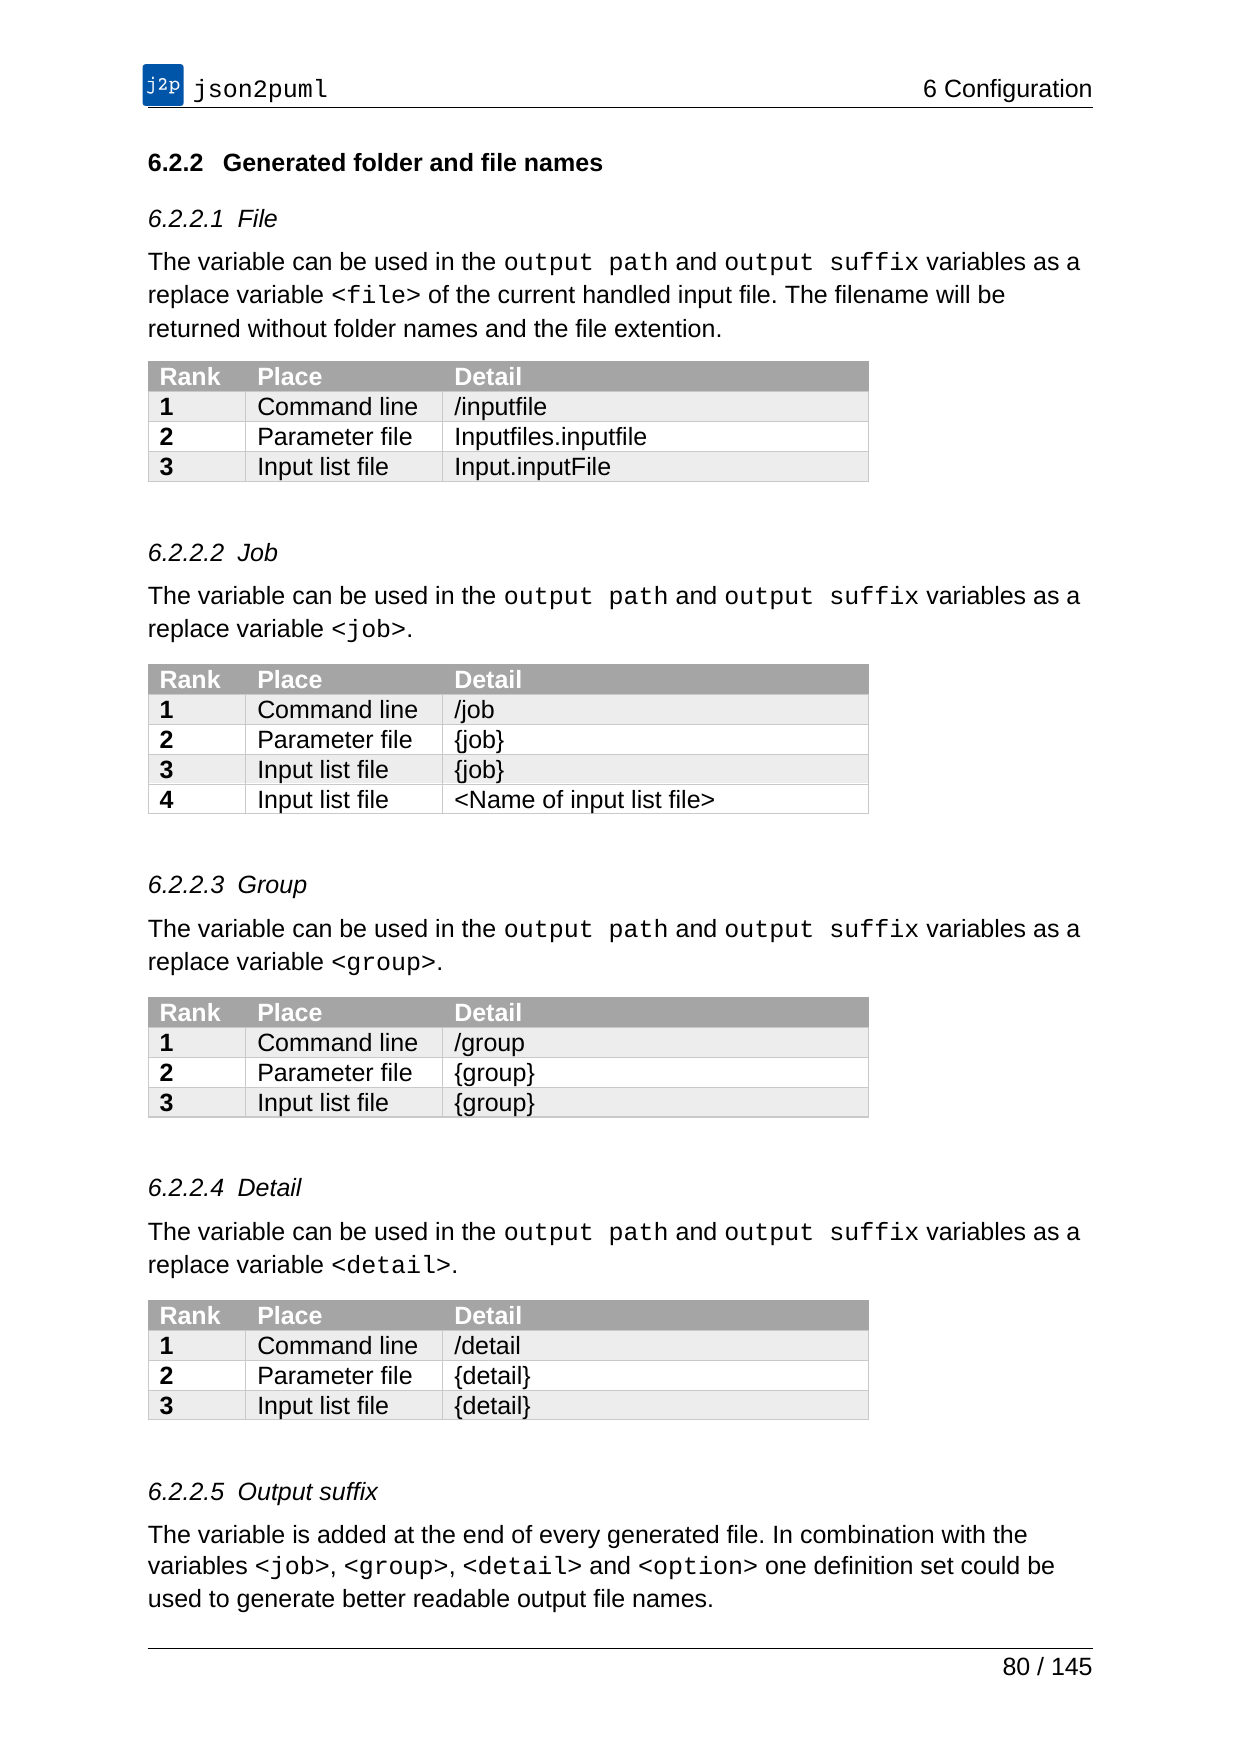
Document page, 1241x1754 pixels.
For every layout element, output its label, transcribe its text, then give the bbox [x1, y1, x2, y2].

subtitle Job [148, 538, 1093, 566]
text The variable can be used in the output path and output suffix variables as a replace variable <group>. [148, 914, 1093, 978]
table_cell Command line [246, 1331, 442, 1360]
table_cell 2 [149, 725, 245, 754]
table_cell Inputfiles.inputfile [443, 422, 868, 451]
table_cell 4 [149, 785, 245, 813]
table_cell Input list file [246, 755, 442, 783]
table_cell 2 [149, 1058, 245, 1087]
table_cell Command line [246, 695, 442, 724]
table_cell Parameter file [246, 1361, 442, 1389]
table_cell Parameter file [246, 422, 442, 451]
table_cell 1 [149, 1331, 245, 1360]
table_cell {group} [443, 1058, 868, 1087]
table_header Detail [443, 1301, 868, 1330]
table_cell Command line [246, 392, 442, 421]
text The variable is added at the end of every generated file. In combination with the variables <job>, <group>, <detail> and <option> one definition set could be used to generate better readable output file names. [148, 1520, 1093, 1613]
table_header Detail [443, 665, 868, 694]
table_cell Input list file [246, 1391, 442, 1419]
table_cell 3 [149, 452, 245, 481]
table_cell <Name of input list file> [443, 785, 868, 813]
subtitle Generated folder and file names [148, 148, 1093, 176]
table_cell Command line [246, 1028, 442, 1057]
table_header Rank [149, 1301, 245, 1330]
table_cell 2 [149, 1361, 245, 1389]
table_cell 1 [149, 1028, 245, 1057]
table_cell /detail [443, 1331, 868, 1360]
table_header Place [246, 1301, 442, 1330]
table_cell 3 [149, 1391, 245, 1419]
table_cell {detail} [443, 1361, 868, 1389]
subtitle Group [148, 870, 1093, 899]
table_header Rank [149, 998, 245, 1027]
table_cell 1 [149, 392, 245, 421]
table_cell 2 [149, 422, 245, 451]
table_cell Input.inputFile [443, 452, 868, 481]
table_cell Input list file [246, 1088, 442, 1116]
table_header Detail [443, 363, 868, 391]
table_cell Input list file [246, 785, 442, 813]
picture [142, 64, 184, 106]
table_cell Input list file [246, 452, 442, 481]
subtitle Detail [148, 1173, 1093, 1202]
table_cell 3 [149, 755, 245, 783]
table_cell Parameter file [246, 725, 442, 754]
table_header Detail [443, 998, 868, 1027]
table_header Rank [149, 363, 245, 391]
text The variable can be used in the output path and output suffix variables as a replace variable <job>. [148, 581, 1093, 645]
text The variable can be used in the output path and output suffix variables as a replace variable <detail>. [148, 1217, 1093, 1281]
table_cell {job} [443, 755, 868, 783]
table_cell {job} [443, 725, 868, 754]
table_cell /job [443, 695, 868, 724]
table_header Place [246, 363, 442, 391]
table_header Place [246, 998, 442, 1027]
text The variable can be used in the output path and output suffix variables as a replace variable <file> of the current handled input file. The filename will be returned without folder names and the file extention. [148, 247, 1093, 342]
table_cell /group [443, 1028, 868, 1057]
subtitle File [148, 204, 1093, 232]
table_header Rank [149, 665, 245, 694]
table_header Place [246, 665, 442, 694]
table_cell /inputfile [443, 392, 868, 421]
table_cell 1 [149, 695, 245, 724]
table_cell {detail} [443, 1391, 868, 1419]
table_cell 3 [149, 1088, 245, 1116]
subtitle Output suffix [148, 1476, 1093, 1505]
table_cell Parameter file [246, 1058, 442, 1087]
table_cell {group} [443, 1088, 868, 1116]
